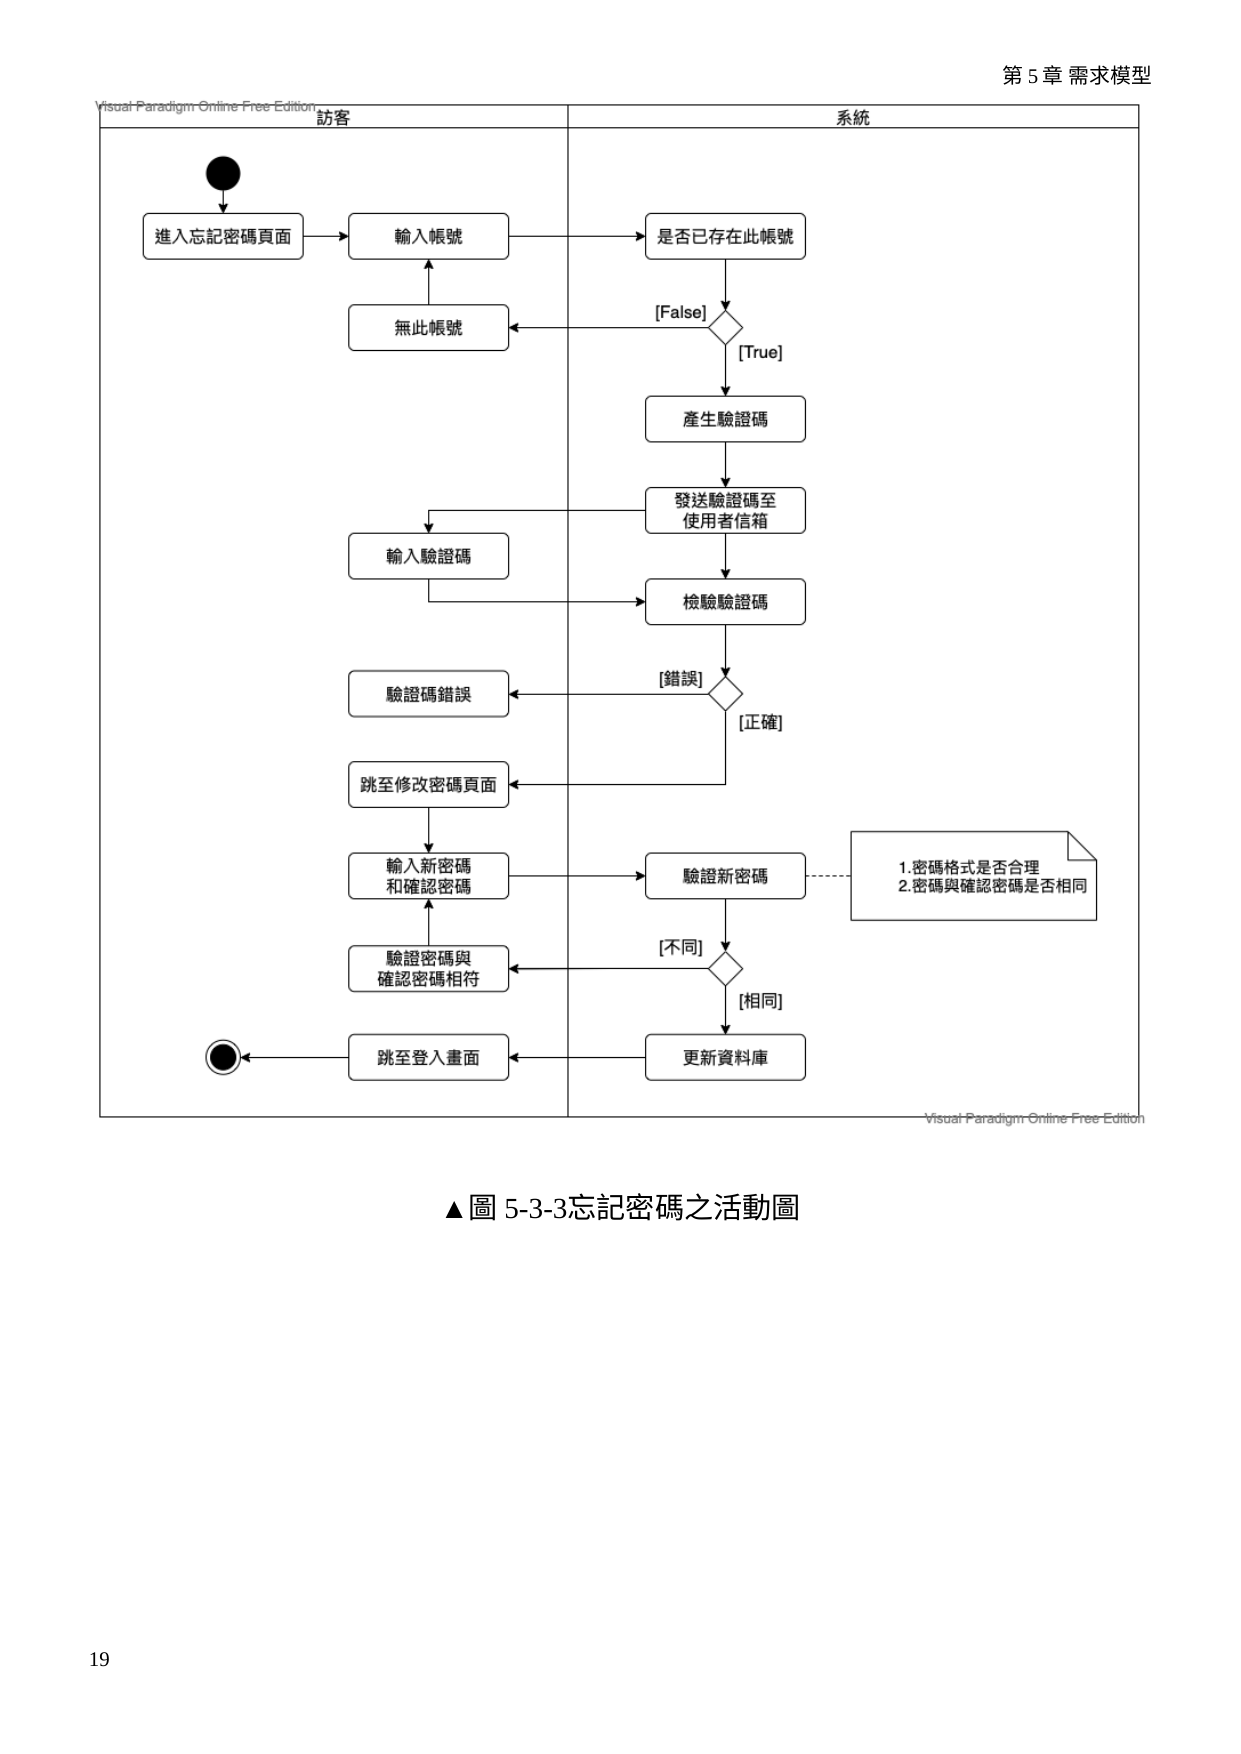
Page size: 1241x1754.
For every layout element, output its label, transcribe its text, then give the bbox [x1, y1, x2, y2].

picture [88, 94, 1152, 1129]
